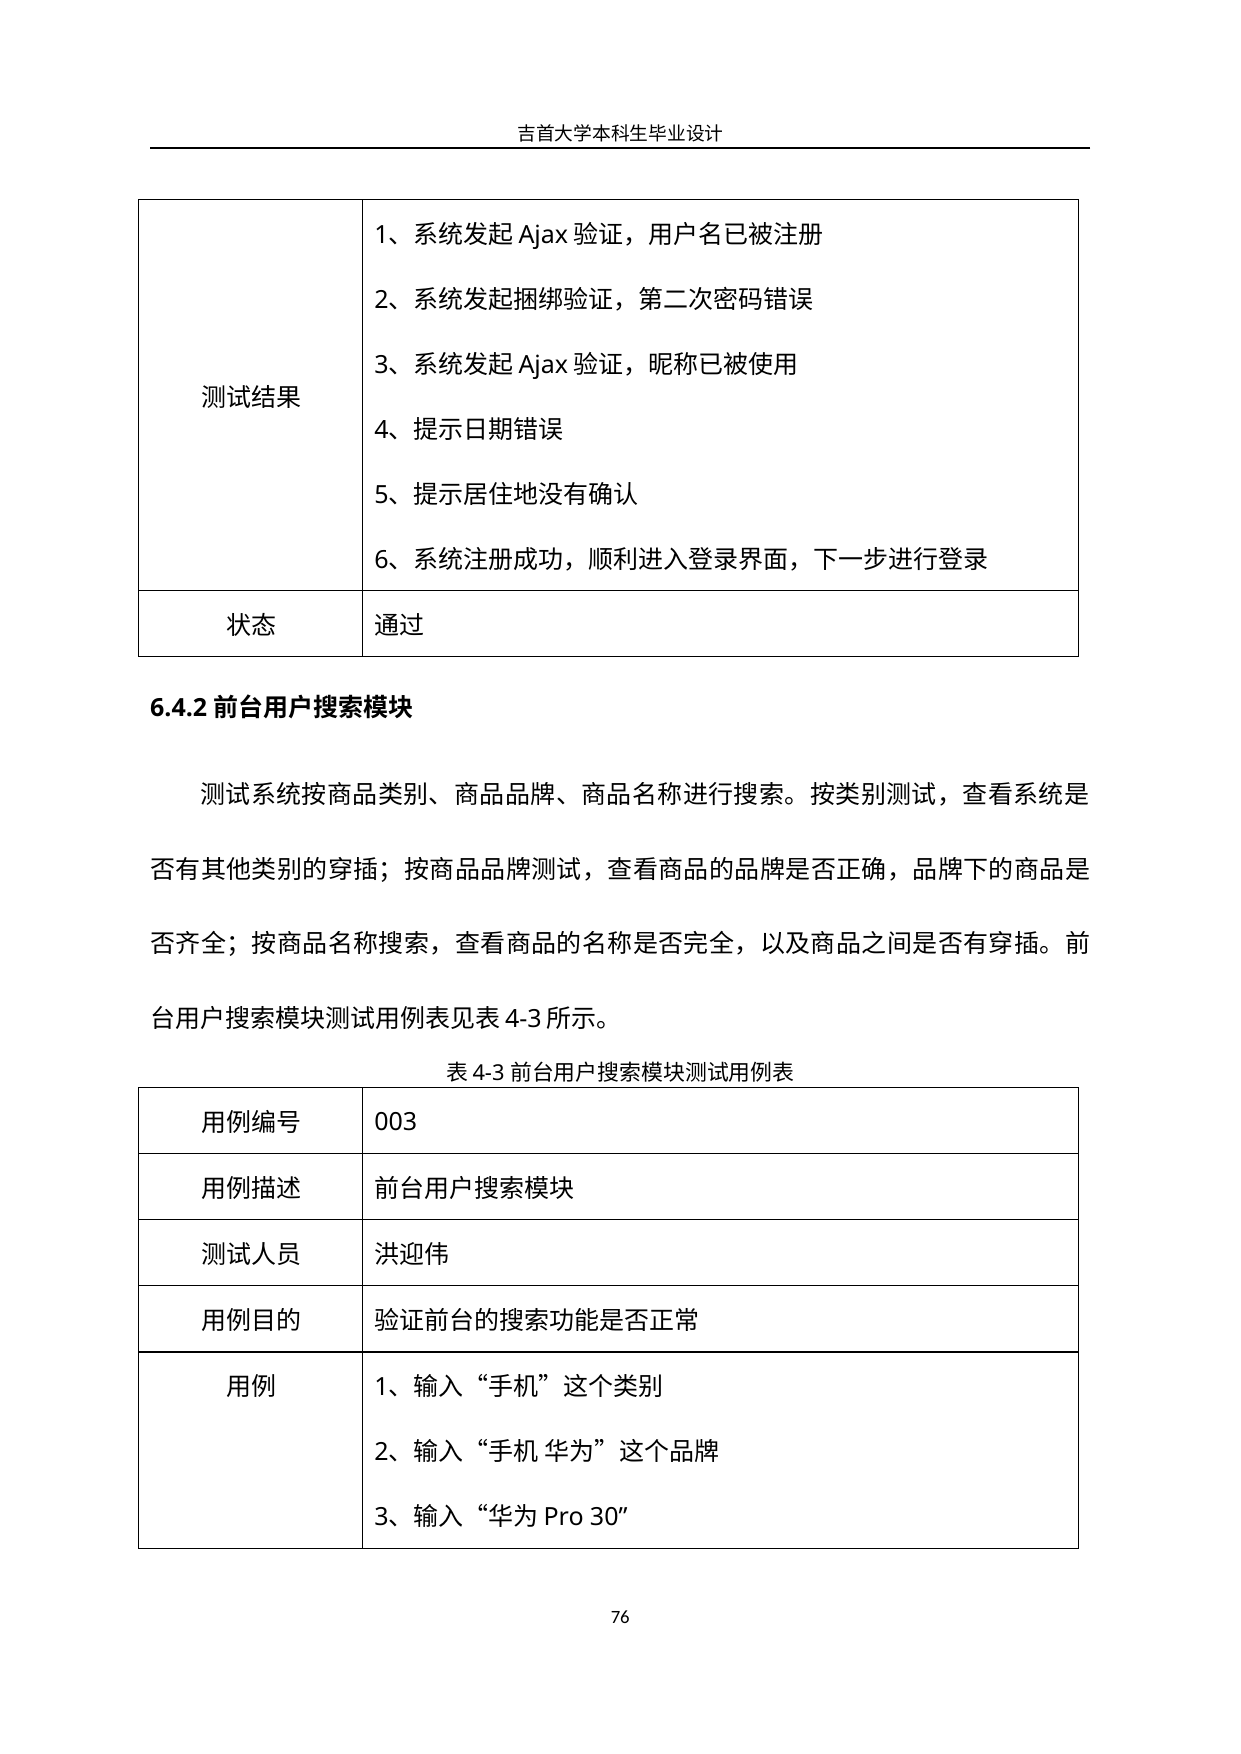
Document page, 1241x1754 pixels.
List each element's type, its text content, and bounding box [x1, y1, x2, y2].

table_cell 前台用户搜索模块 [363, 1154, 1078, 1219]
table_header 003 [363, 1088, 1078, 1153]
table_header 用例编号 [139, 1088, 362, 1153]
table_cell 测试结果 [139, 200, 362, 590]
text 6.4.2 前台用户搜索模块 [150, 673, 1090, 738]
table_cell 通过 [363, 591, 1078, 656]
table_cell 用例目的 [139, 1286, 362, 1351]
text 测试系统按商品类别、商品品牌、商品名称进行搜索。按类别测试，查看系统是否有其他类别的穿插；按商品品牌测试，查看商品的品牌是否正确，品牌下的商品是否齐全；按商品名称搜索，查看商品的名称是否完全，以及商品之间是否有穿插。前台用户搜索模块测试用例表见表4-3所示。 [150, 760, 1090, 1049]
table_cell 用例 [139, 1353, 362, 1547]
table_cell 系统发起Ajax验证，用户名已被注册 系统发起捆绑验证，第二次密码错误 系统发起Ajax验证，昵称已被使用 提示日期错误 提示居住地没有确认 系统注册成功，顺利进入登录界面，下一步进行登录 [363, 200, 1078, 590]
table_cell 状态 [139, 591, 362, 656]
table_cell 洪迎伟 [363, 1220, 1078, 1285]
table_cell 测试人员 [139, 1220, 362, 1285]
table_cell 验证前台的搜索功能是否正常 [363, 1286, 1078, 1351]
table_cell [363, 1353, 1078, 1547]
table_cell 用例描述 [139, 1154, 362, 1219]
text 表4-3 前台用户搜索模块测试用例表 [150, 1055, 1090, 1087]
